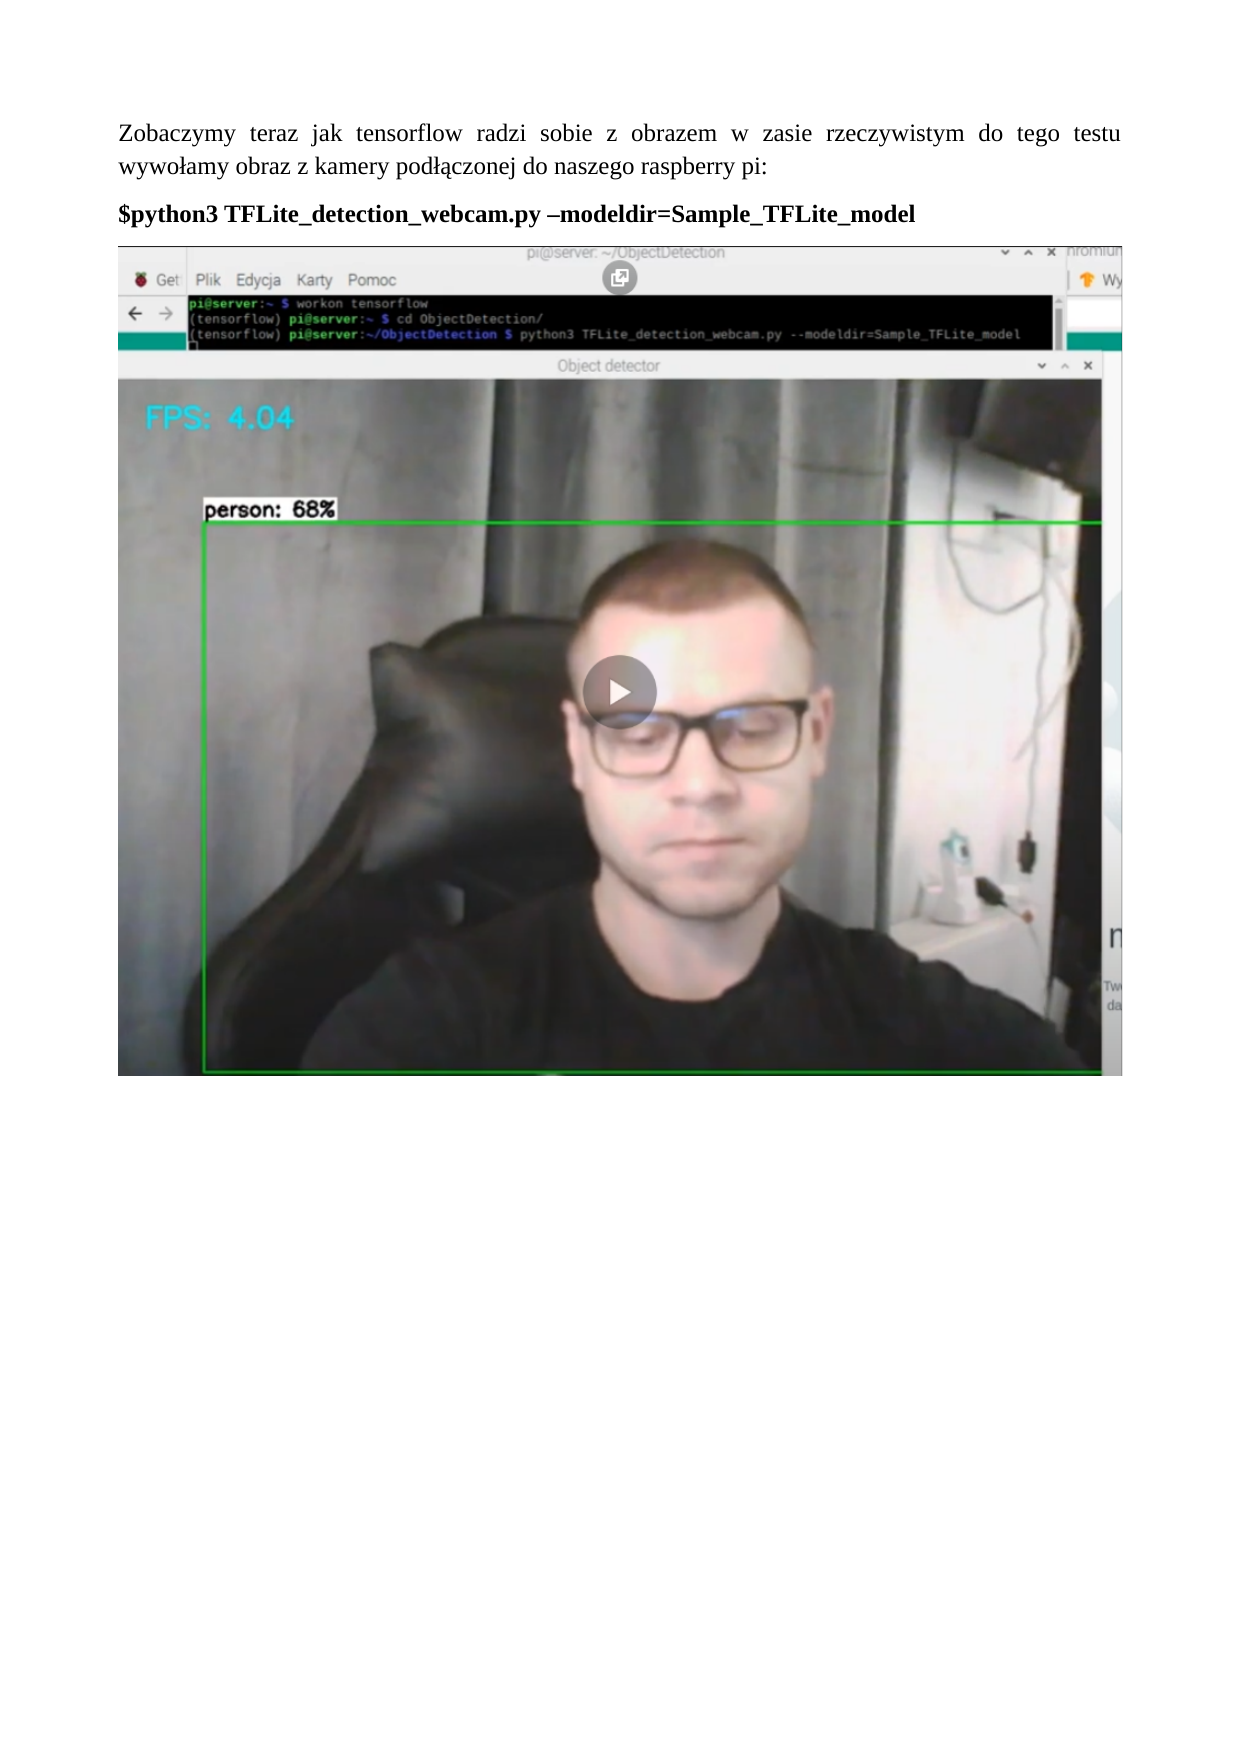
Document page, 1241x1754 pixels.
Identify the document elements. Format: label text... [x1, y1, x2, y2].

picture [118, 246, 1123, 1076]
text Zobaczymy teraz jak tensorflow radzi sobie z obrazem w zasie rzeczywistym do tego testu wywołamy obraz z kamery podłączonej do naszego raspberry pi: [118, 118, 1122, 180]
text $python3 TFLite_detection_webcam.py –modeldir=Sample_TFLite_model [118, 199, 1122, 227]
